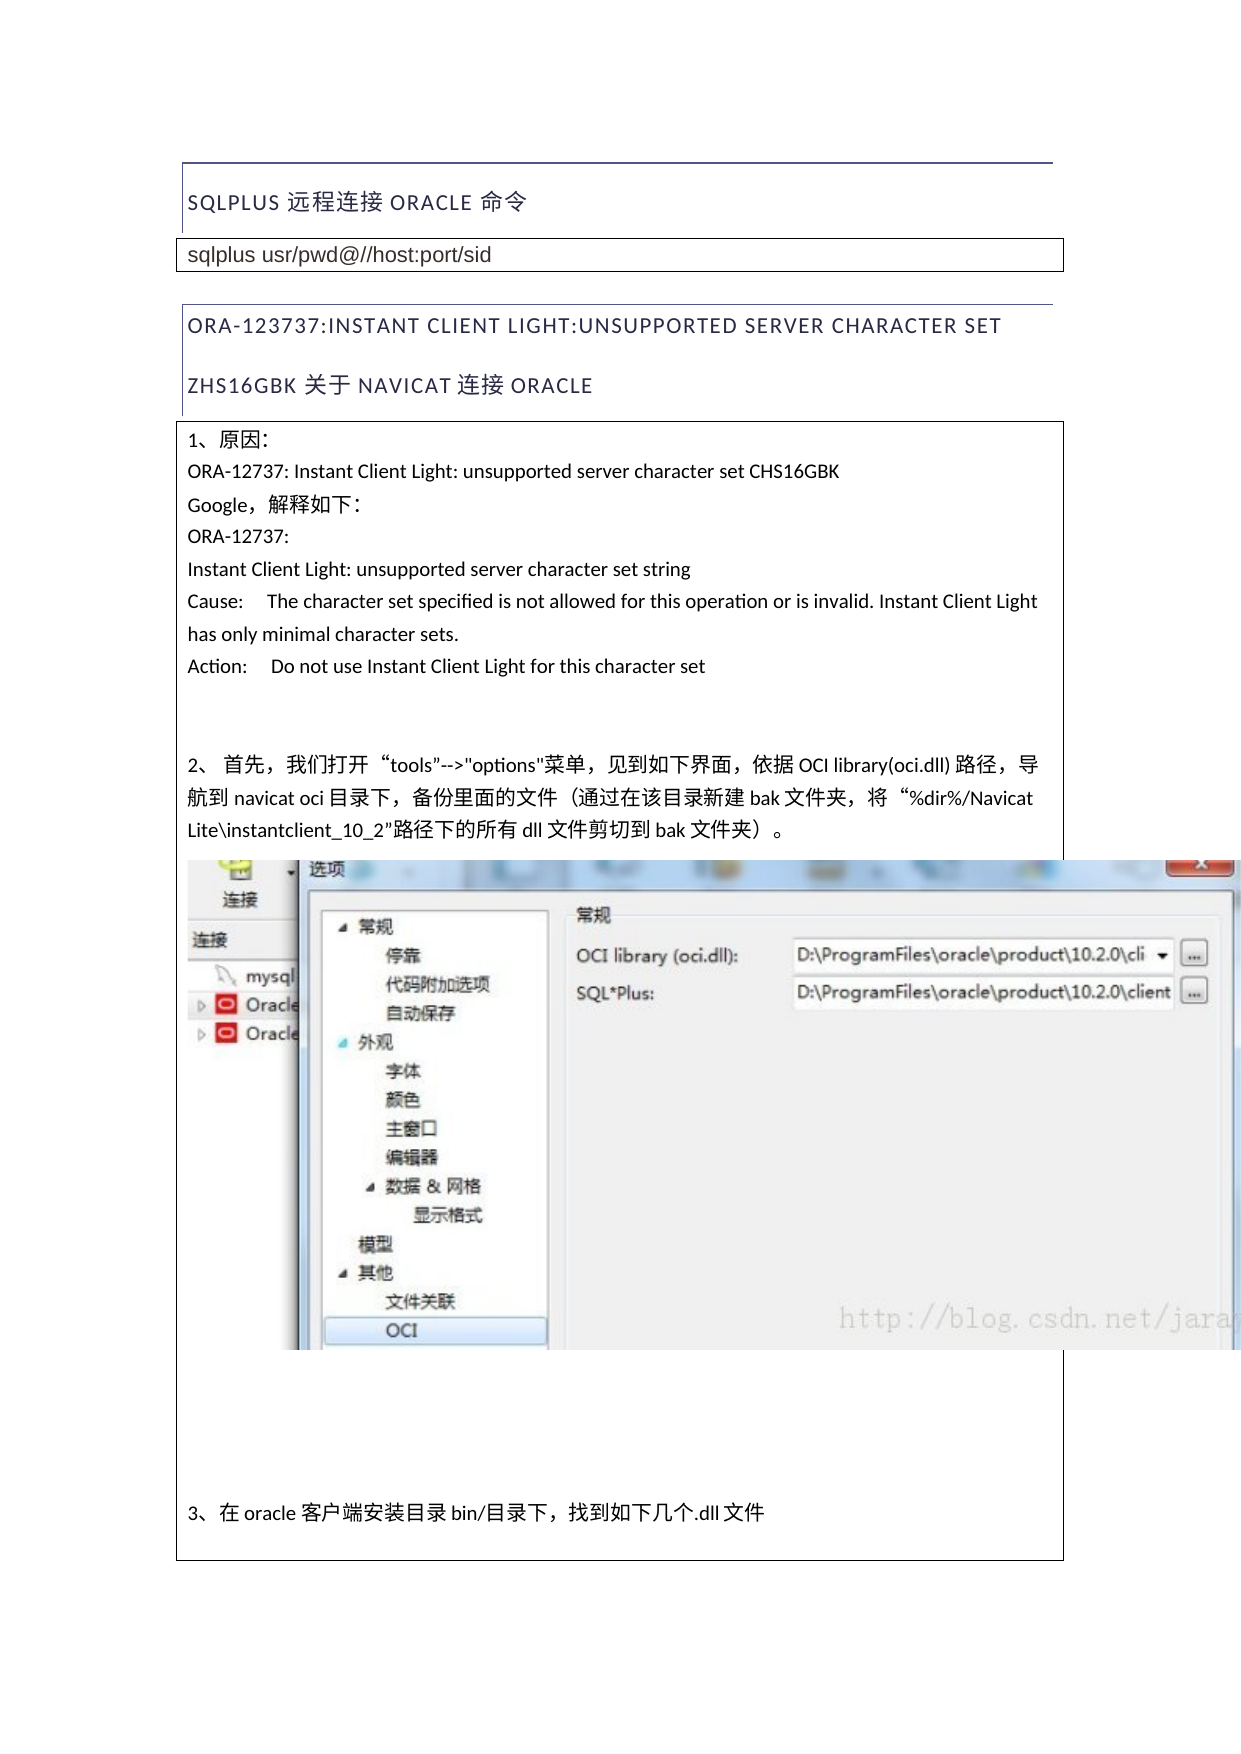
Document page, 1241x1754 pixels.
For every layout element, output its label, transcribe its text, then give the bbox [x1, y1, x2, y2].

table_header sqlplus usr/pwd@//host:port/sid [177, 239, 1063, 271]
subtitle sqlplus 远程连接oracle 命令 [183, 164, 1053, 233]
picture [187, 860, 1241, 1350]
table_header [177, 422, 1063, 1560]
subtitle ora-123737:instant client light:unsupported server character set zhs16gbk 关于navicat连接oracle [183, 305, 1053, 416]
